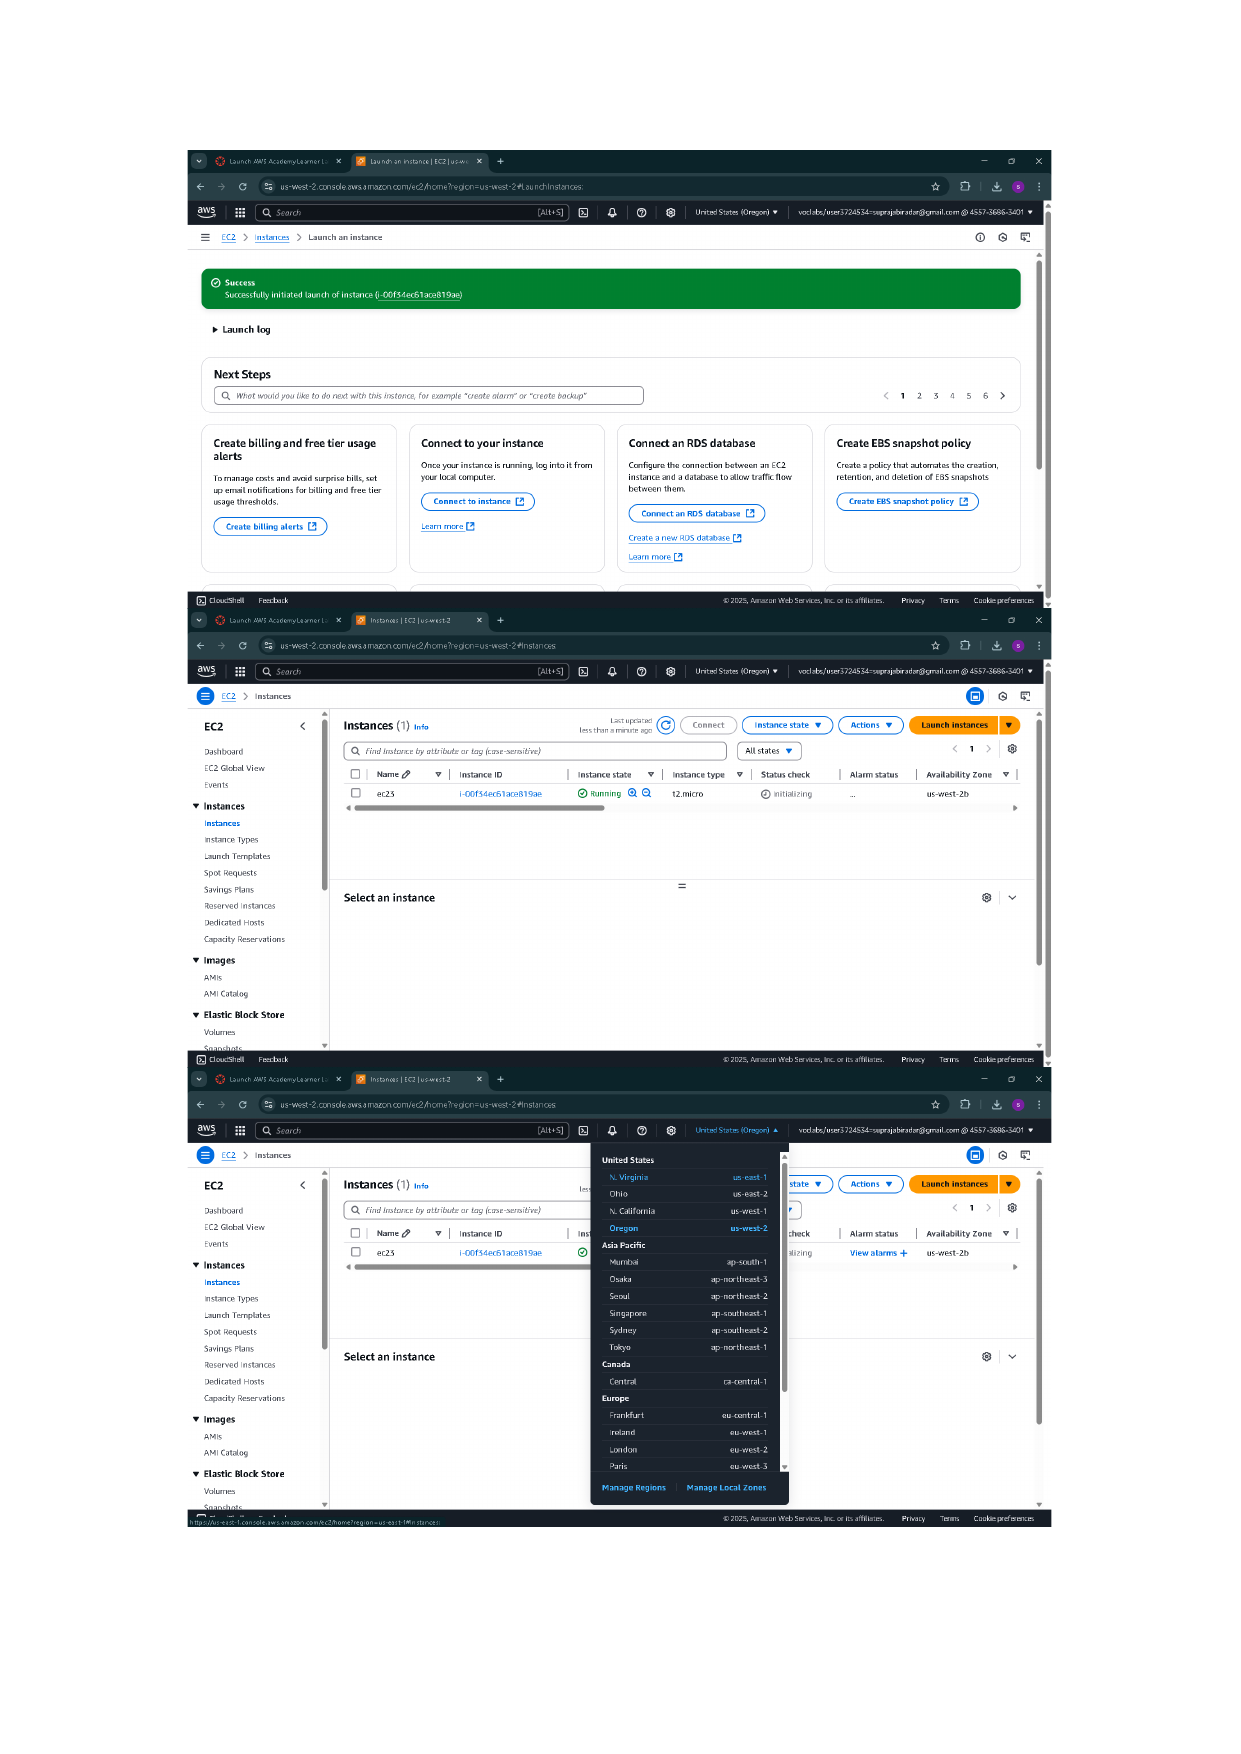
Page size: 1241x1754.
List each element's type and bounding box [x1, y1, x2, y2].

picture [187, 150, 1052, 1527]
